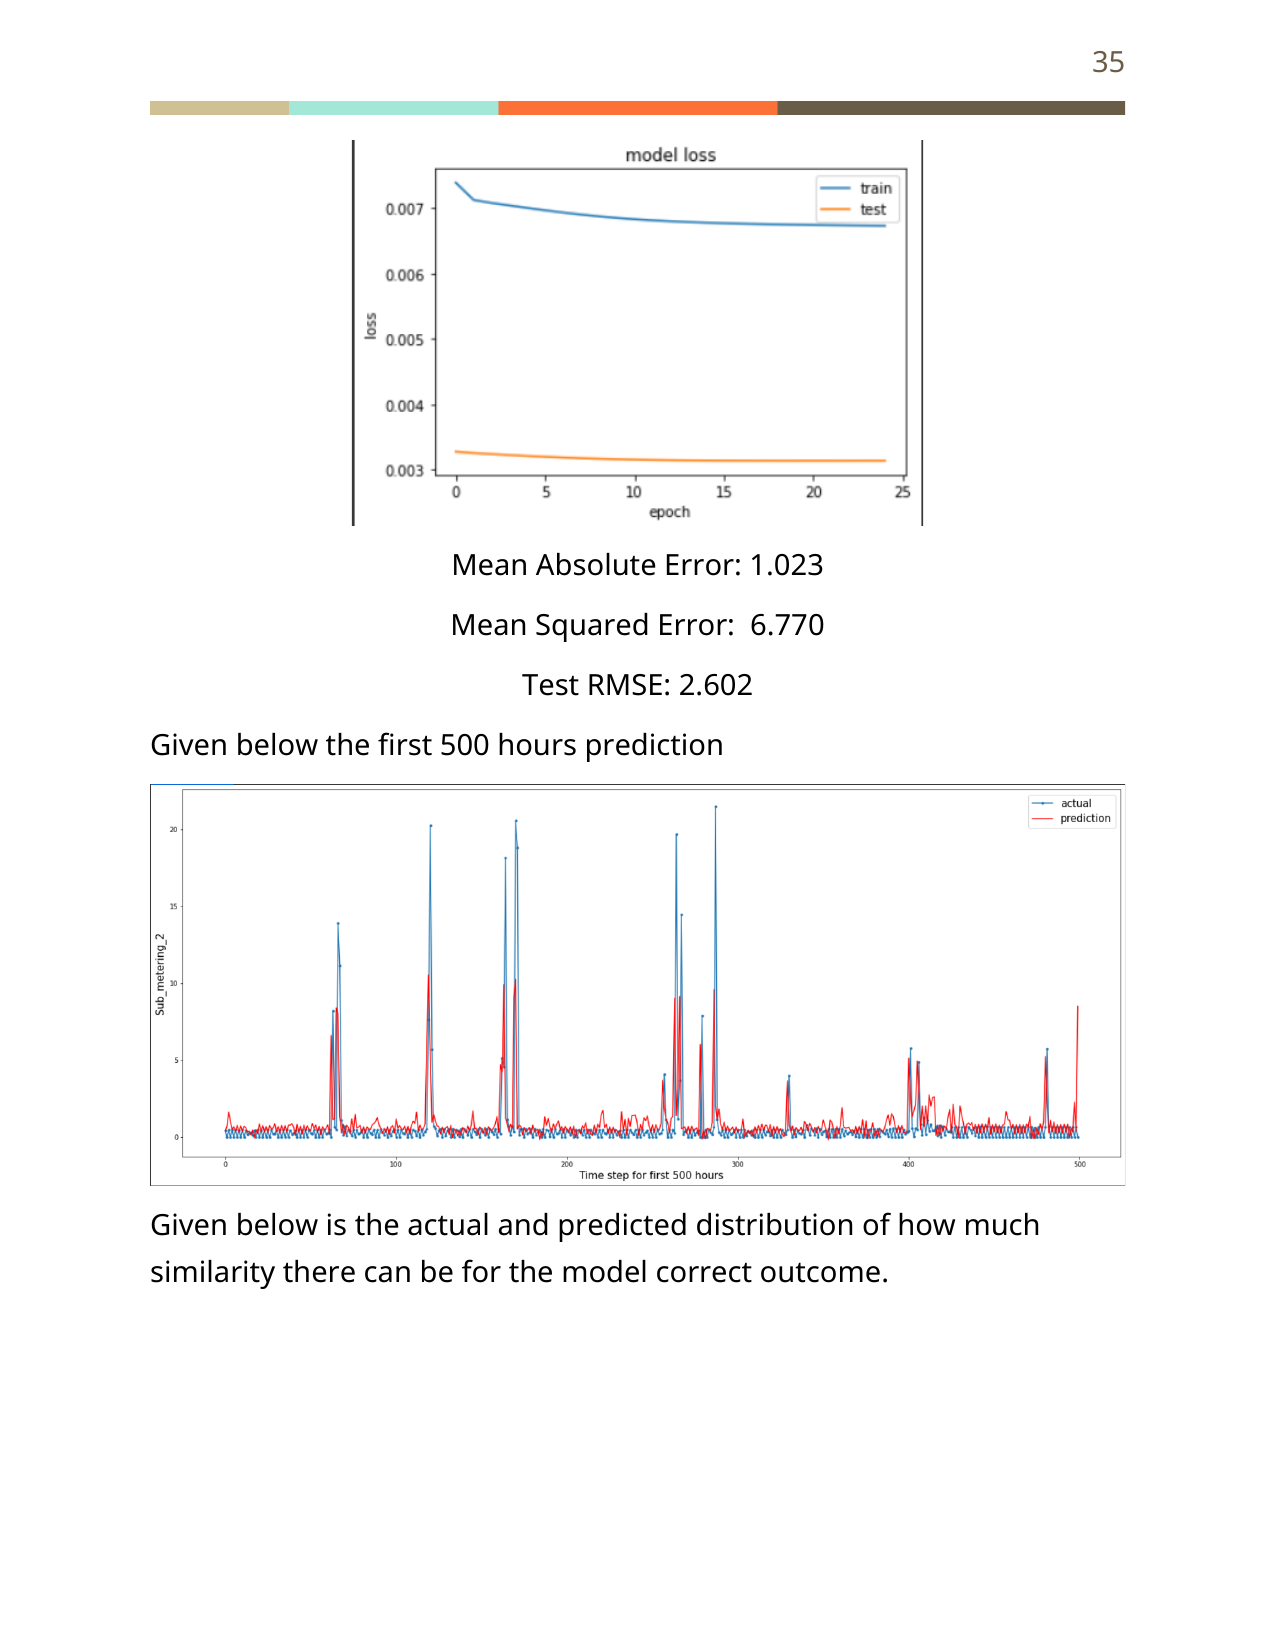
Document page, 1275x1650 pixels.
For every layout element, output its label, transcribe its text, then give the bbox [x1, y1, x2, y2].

text Test RMSE: 2.602 [150, 664, 1125, 704]
text Given below the first 500 hours prediction [150, 724, 1125, 764]
text Mean Squared Error: 6.770 [150, 604, 1125, 644]
picture [150, 101, 1125, 115]
picture [150, 784, 1125, 1186]
text Mean Absolute Error: 1.023 [150, 544, 1125, 584]
picture [351, 140, 924, 526]
text Given below is the actual and predicted distribution of how much similarity there can be for the model correct outcome. [150, 1204, 1125, 1291]
